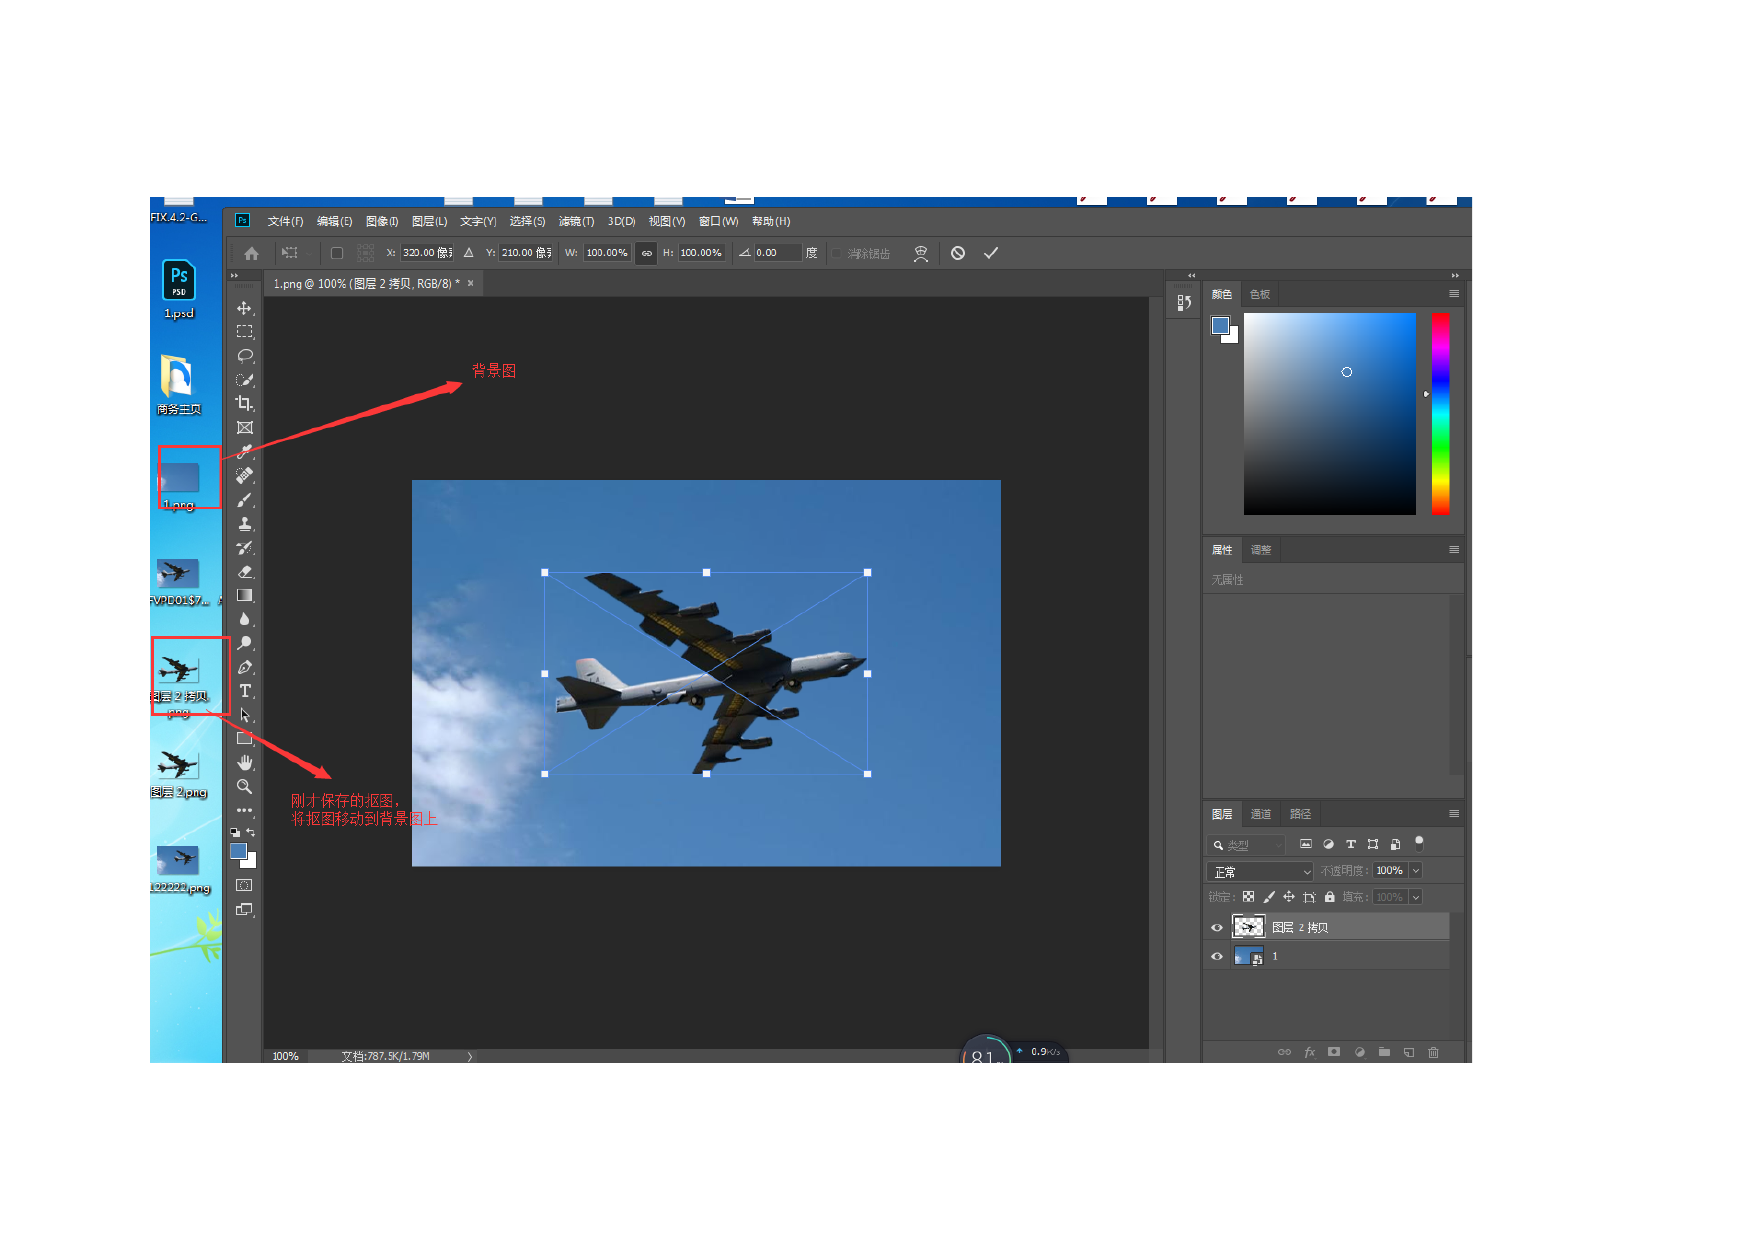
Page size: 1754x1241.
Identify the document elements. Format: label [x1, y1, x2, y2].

picture [150, 197, 1473, 1063]
